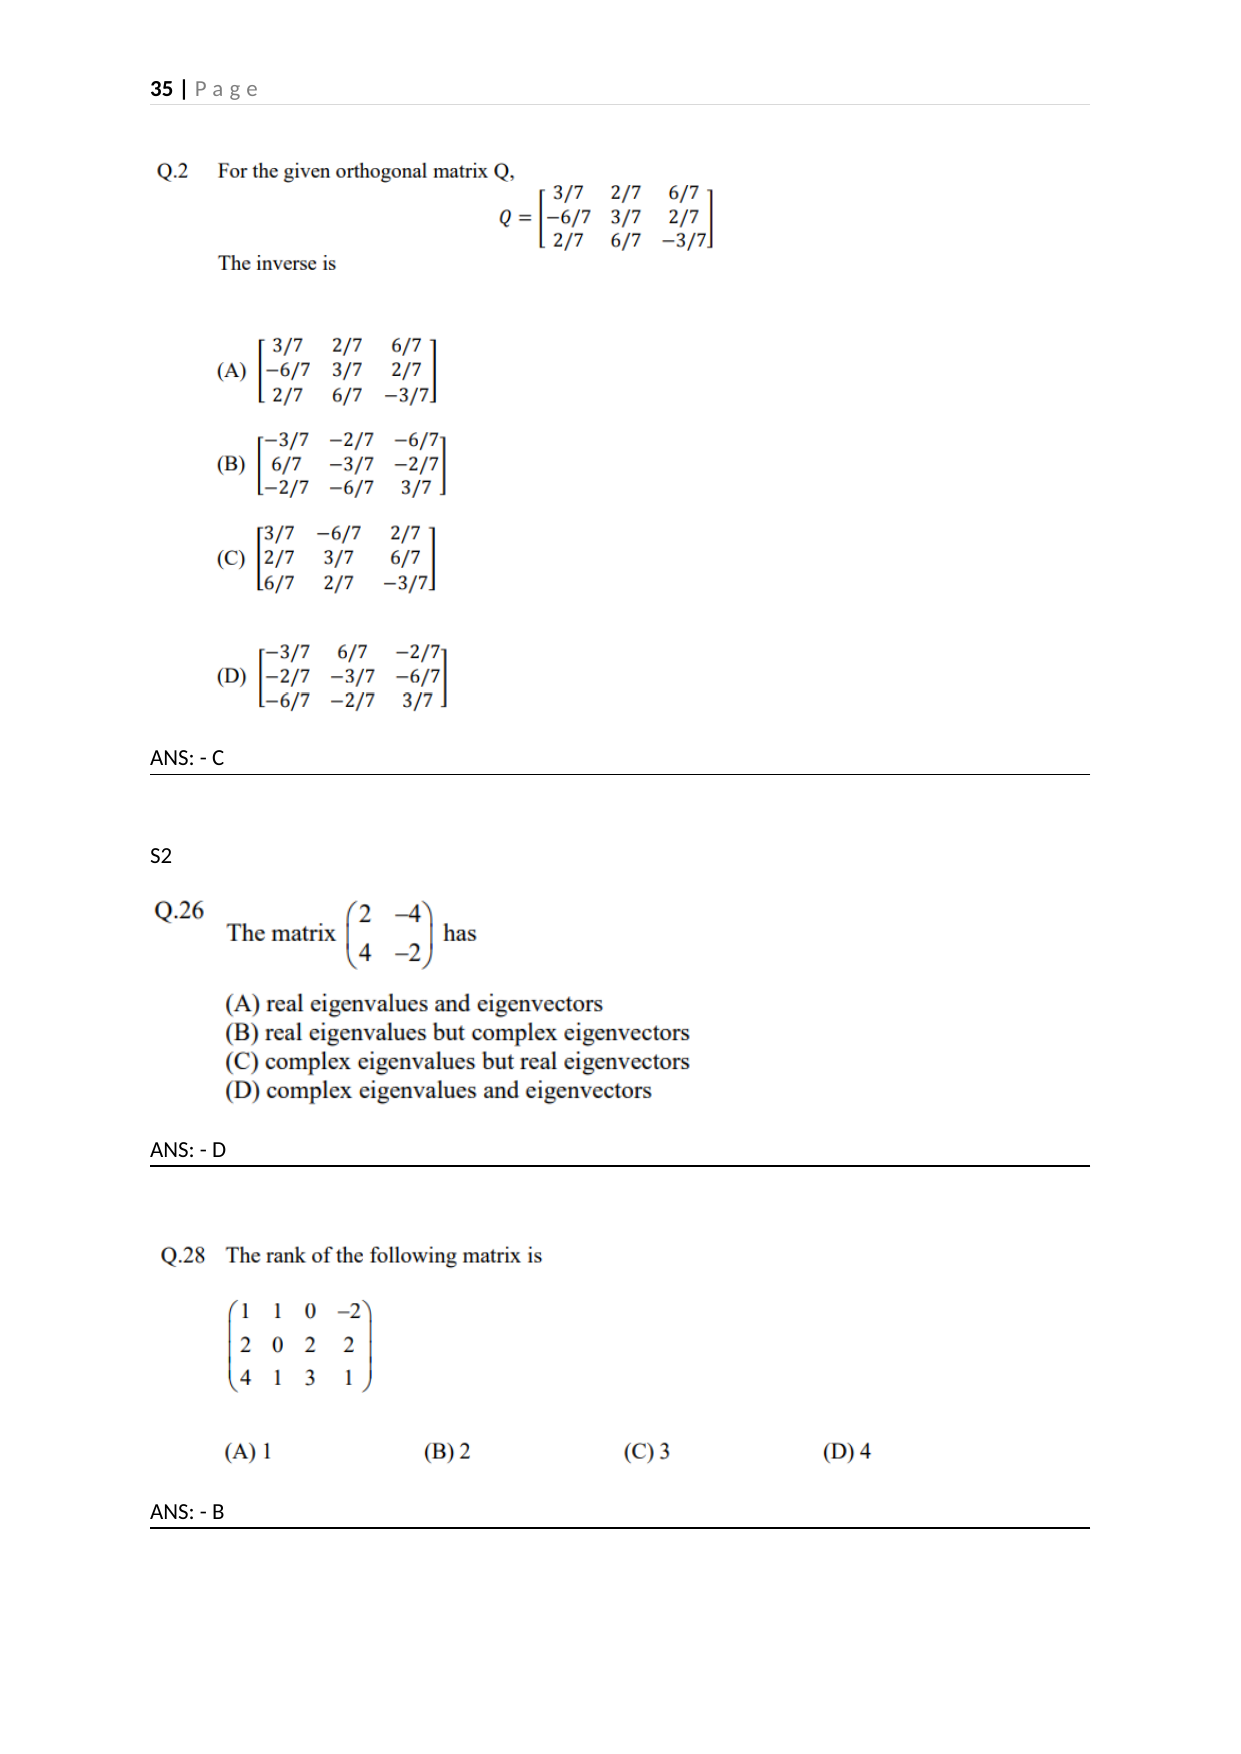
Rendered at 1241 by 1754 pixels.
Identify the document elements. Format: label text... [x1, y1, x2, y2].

picture [150, 150, 723, 725]
text ANS: - D [150, 1135, 1090, 1165]
text ANS: - C [150, 743, 1090, 774]
text ANS: - B [150, 1497, 1090, 1527]
picture [150, 1232, 895, 1479]
text S2 [150, 841, 1090, 869]
picture [150, 887, 697, 1117]
